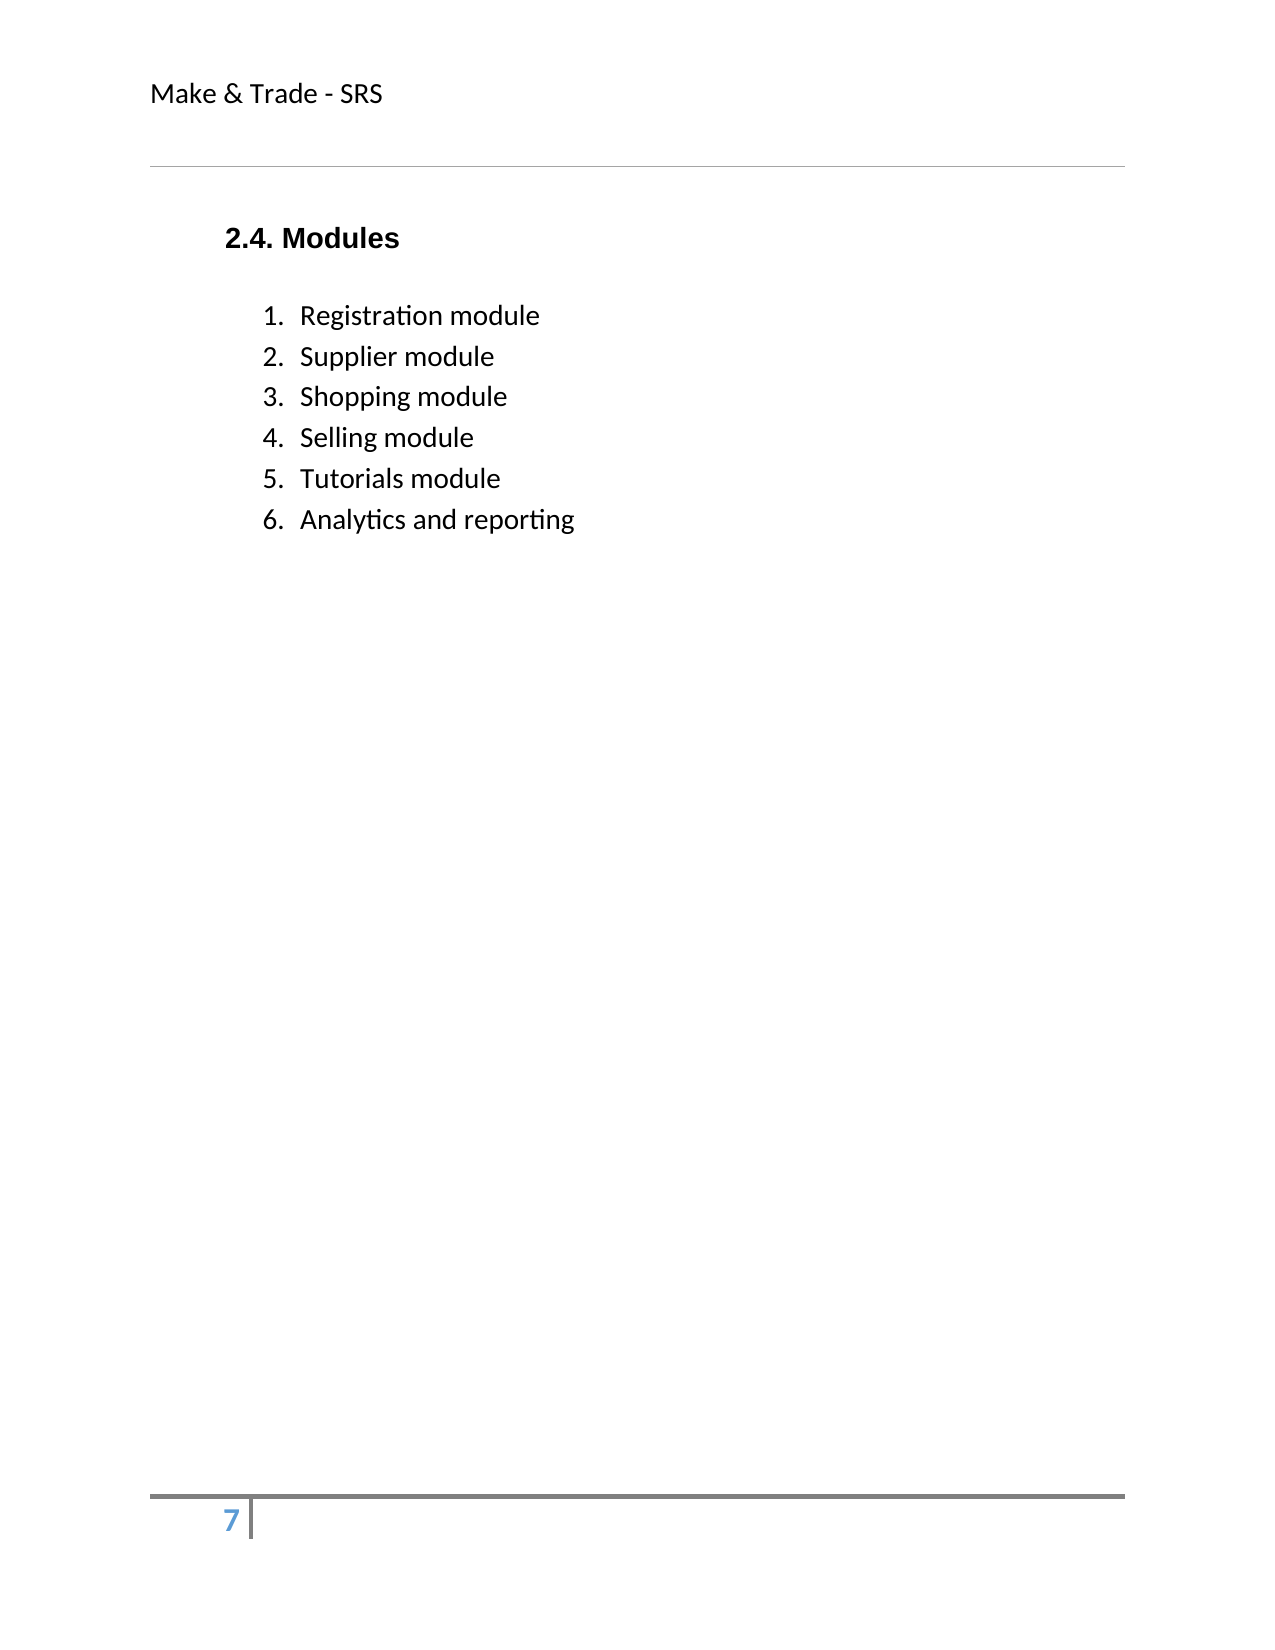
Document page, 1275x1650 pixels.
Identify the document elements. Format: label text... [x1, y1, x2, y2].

list Shopping module [262, 378, 1125, 414]
list Analytics and reporting [262, 501, 1125, 537]
list Supplier module [262, 338, 1125, 373]
list Selling module [262, 419, 1125, 455]
list Tutorials module [262, 460, 1125, 496]
list Registration module [262, 297, 1125, 332]
subtitle 2.4. Modules [225, 221, 1125, 254]
